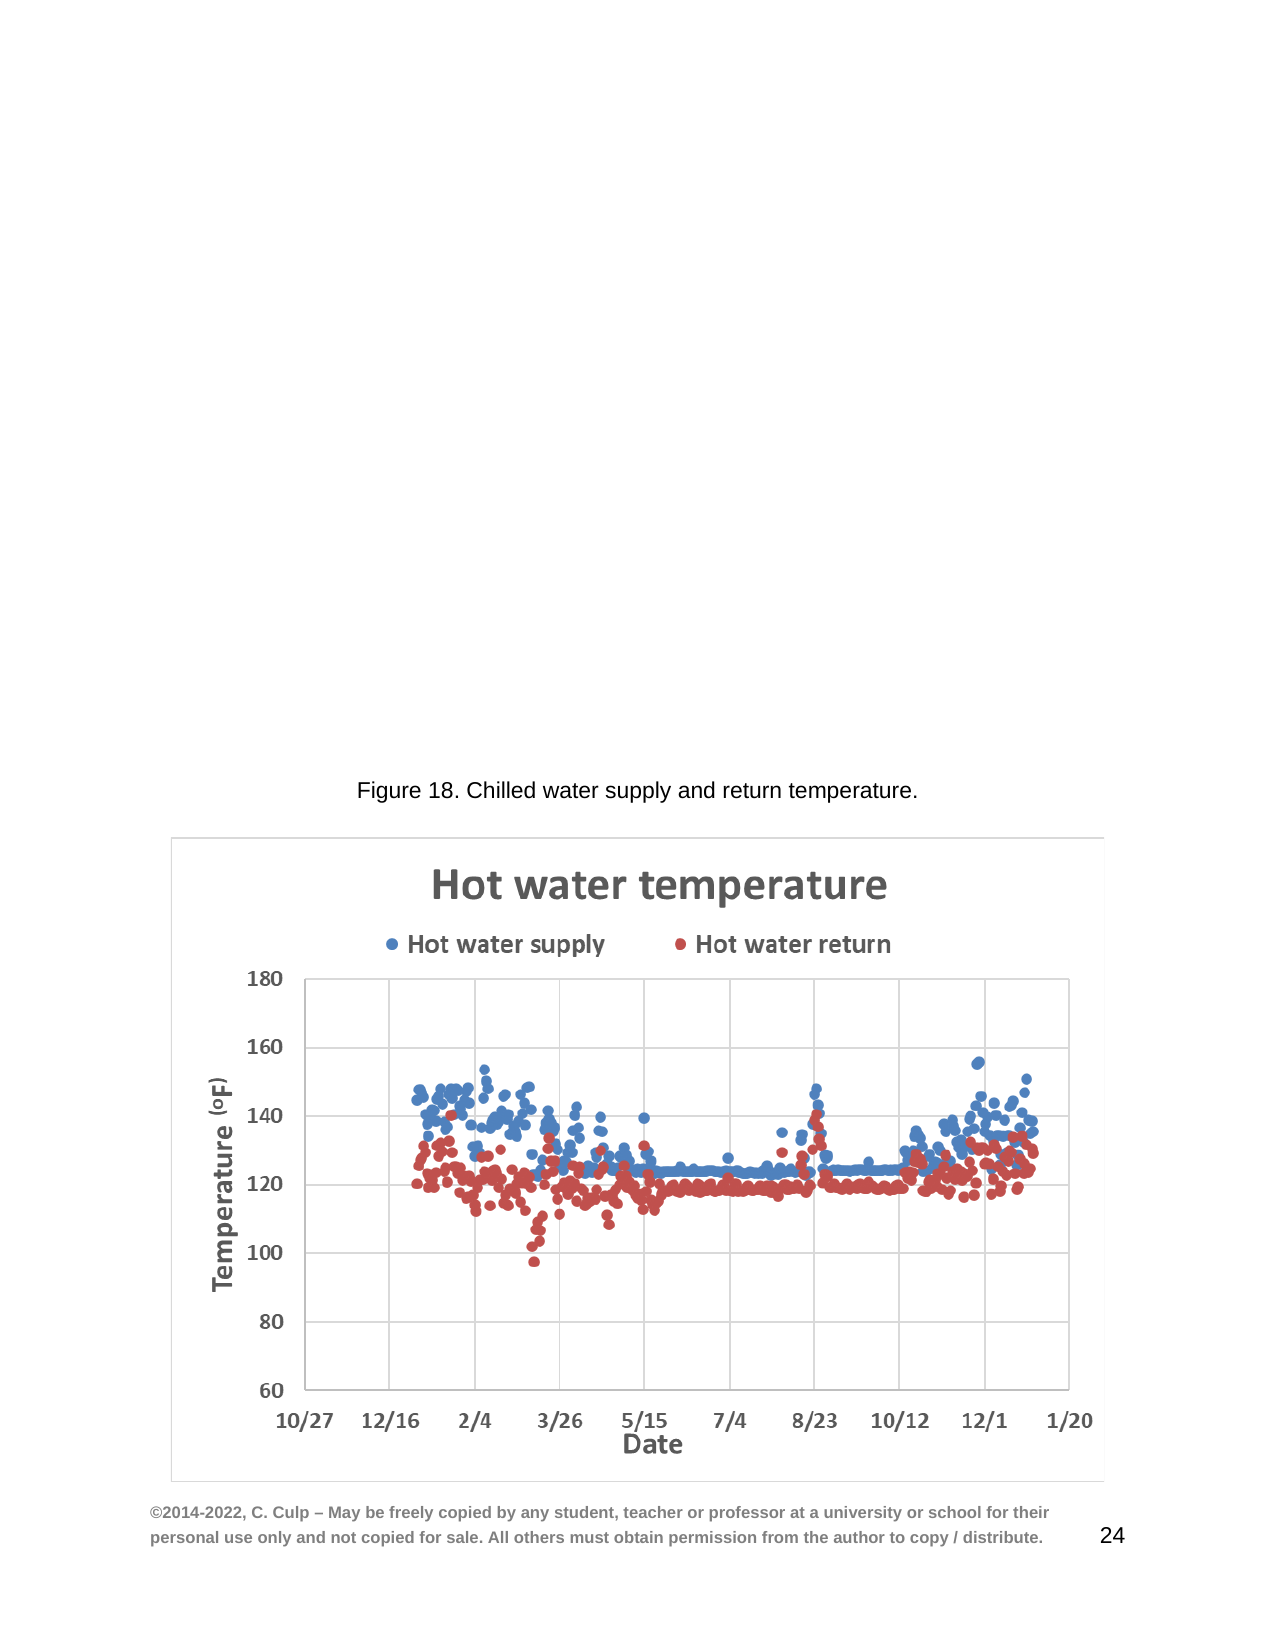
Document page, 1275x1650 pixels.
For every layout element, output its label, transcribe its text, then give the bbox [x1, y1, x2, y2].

picture [170, 837, 1105, 1482]
text Figure 18. Chilled water supply and return temperature. [150, 777, 1125, 804]
